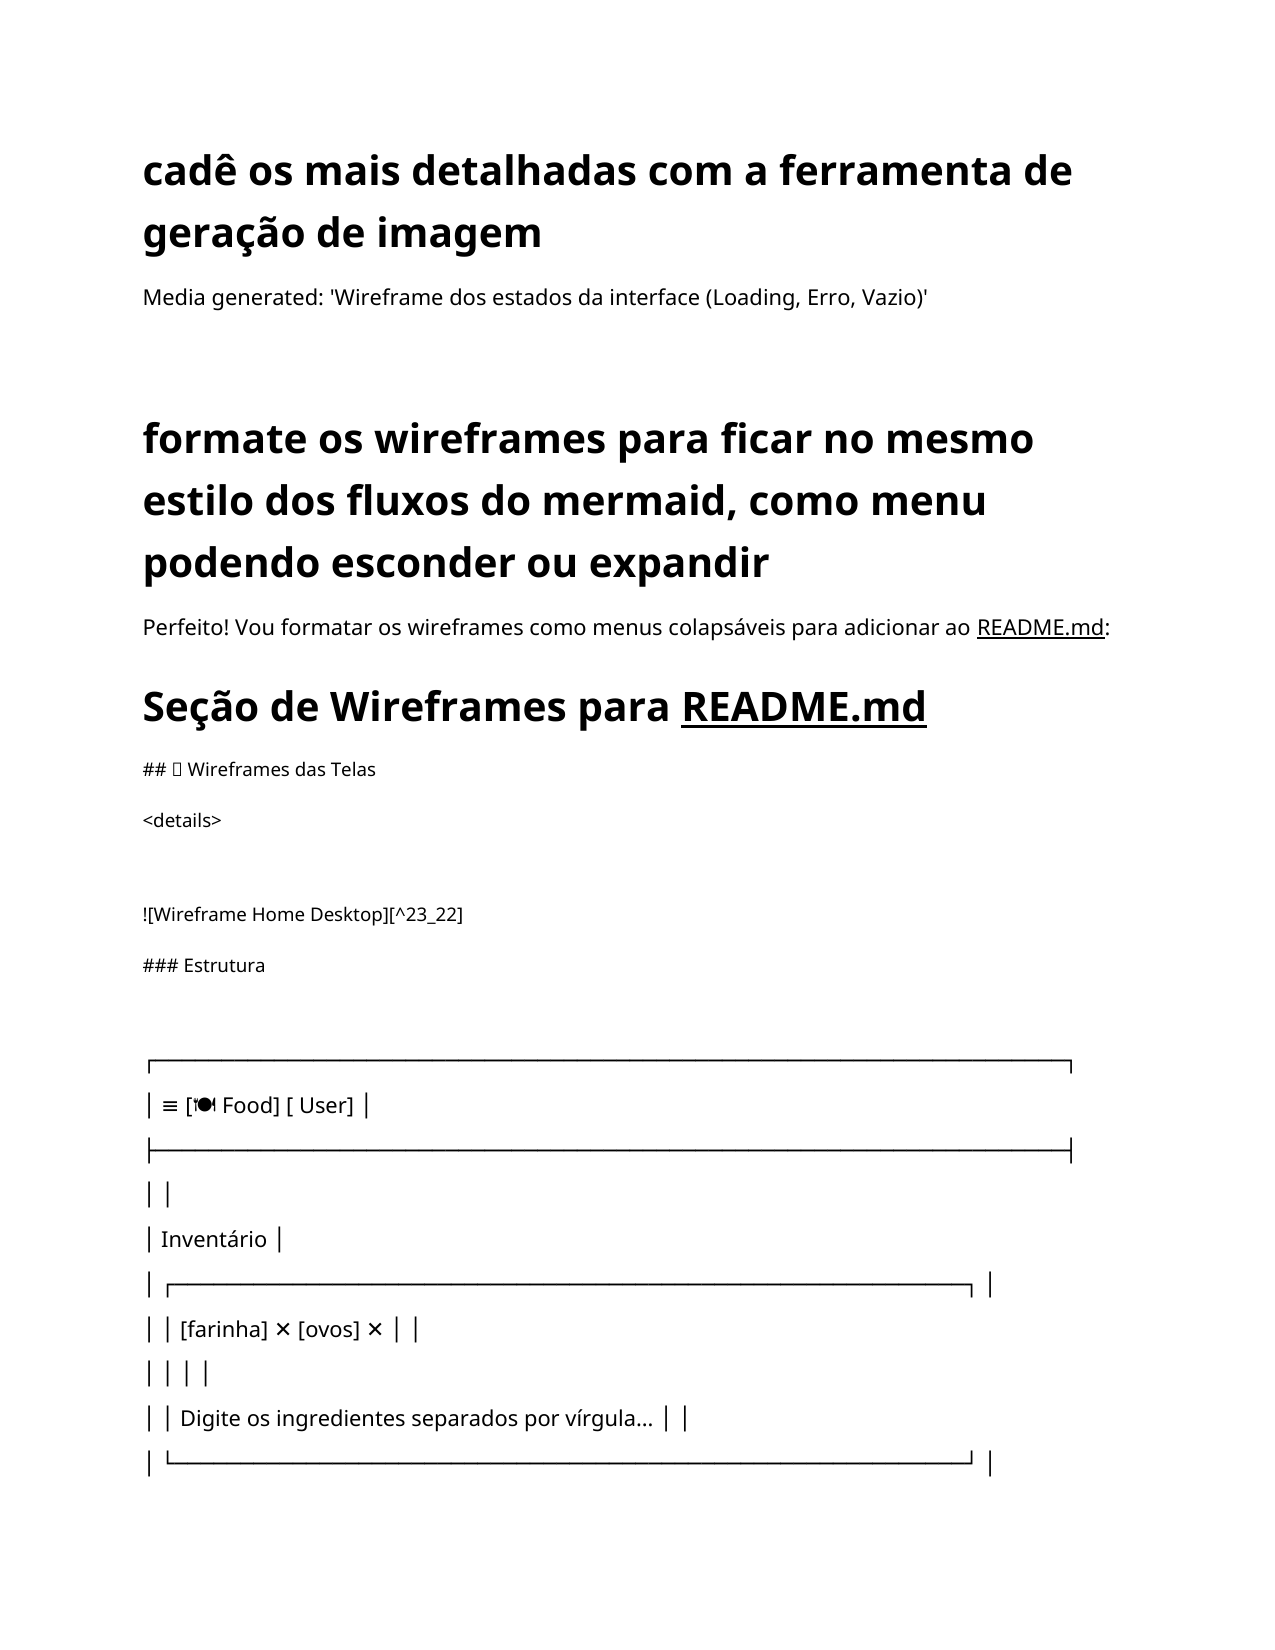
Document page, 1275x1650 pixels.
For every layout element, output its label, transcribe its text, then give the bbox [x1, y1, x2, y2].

text cadê os mais detalhadas com a ferramenta de geração de imagem [142, 142, 1133, 259]
text Seção de Wireframes para README.md [142, 678, 1133, 734]
text formate os wireframes para ficar no mesmo estilo dos fluxos do mermaid, como menu podendo esconder ou expandir [142, 410, 1133, 589]
text Perfeito! Vou formatar os wireframes como menus colapsáveis para adicionar ao README.md: [142, 612, 1133, 642]
text Media generated: 'Wireframe dos estados da interface (Loading, Erro, Vazio)' [142, 282, 1133, 312]
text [142, 1045, 1133, 1477]
